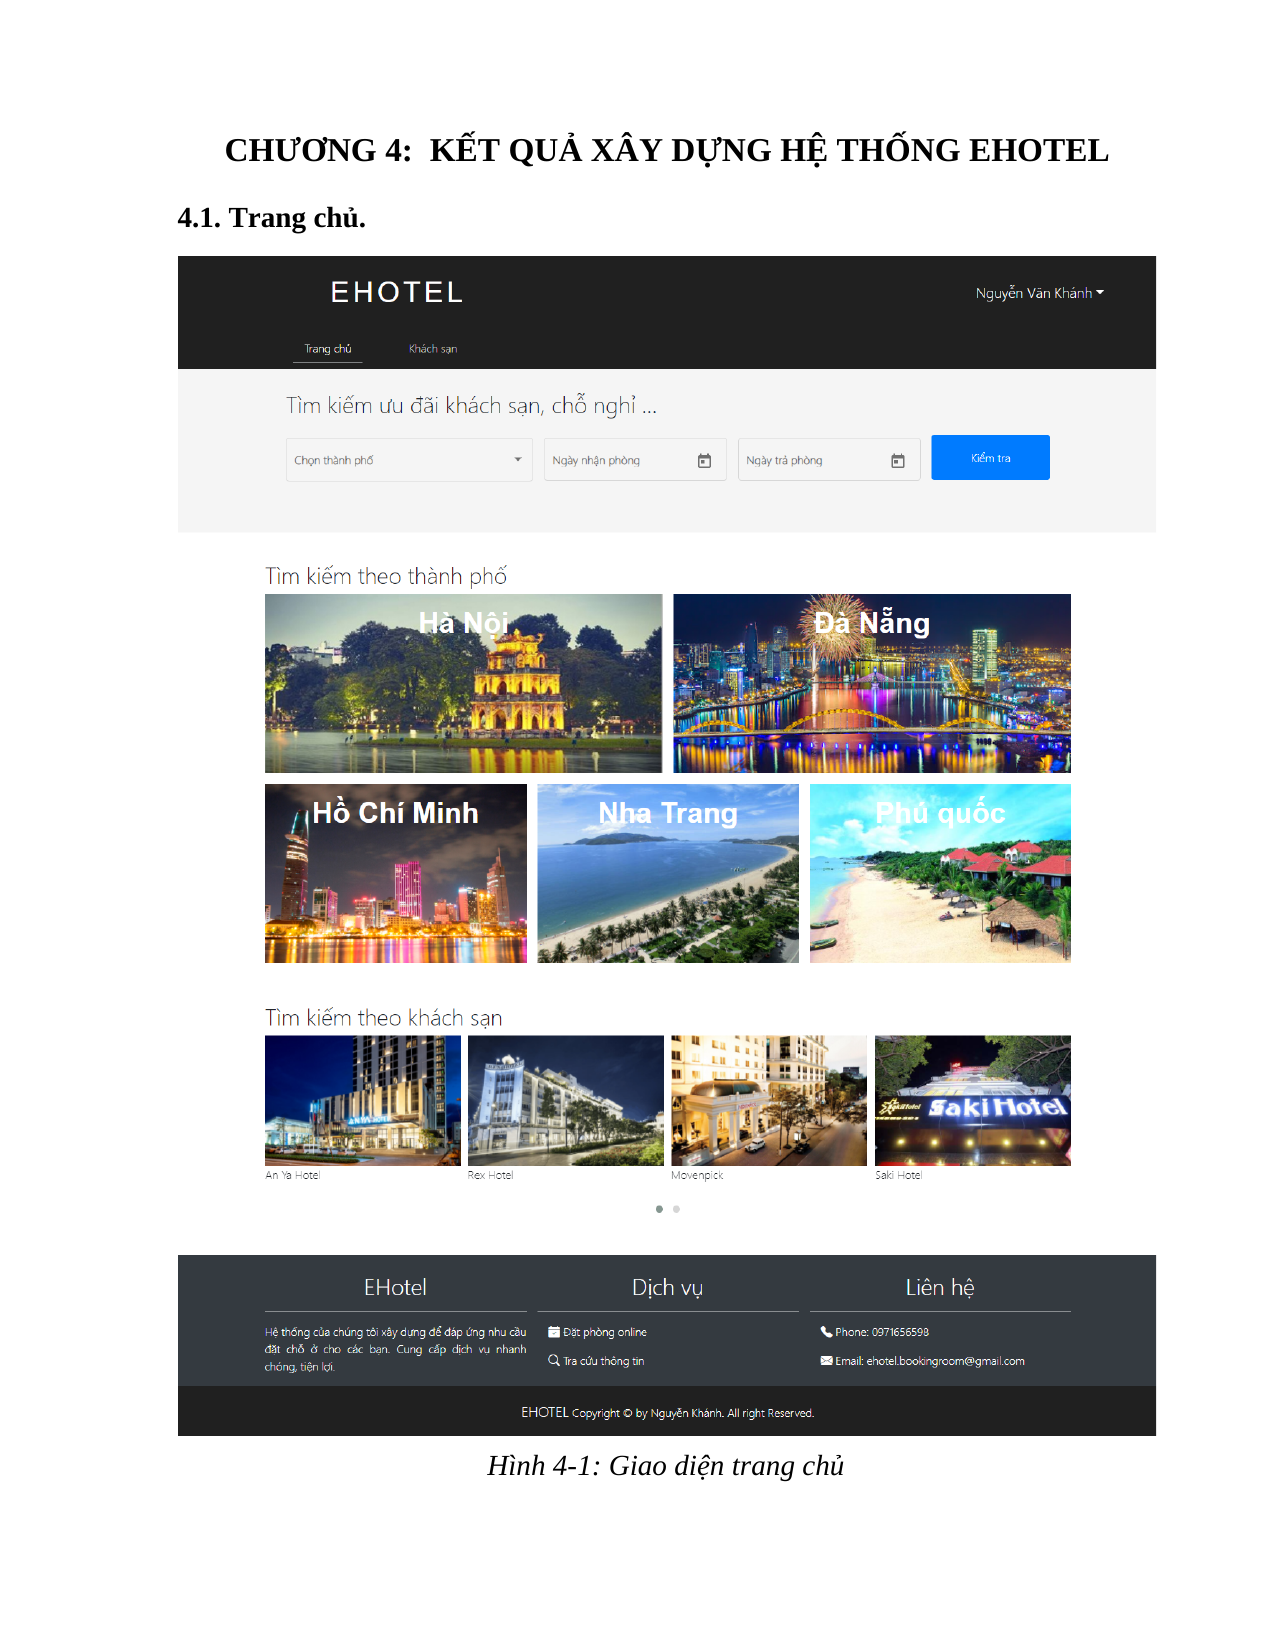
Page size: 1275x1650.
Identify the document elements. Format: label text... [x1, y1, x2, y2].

text Hình 4-: Giao diện trang chủ [177, 1448, 1157, 1481]
picture [178, 256, 1157, 1436]
text Trang chủ. [177, 201, 1157, 234]
text KẾT QUẢ XÂY DỰNG HỆ THỐNG EHOTEL [177, 131, 1157, 169]
